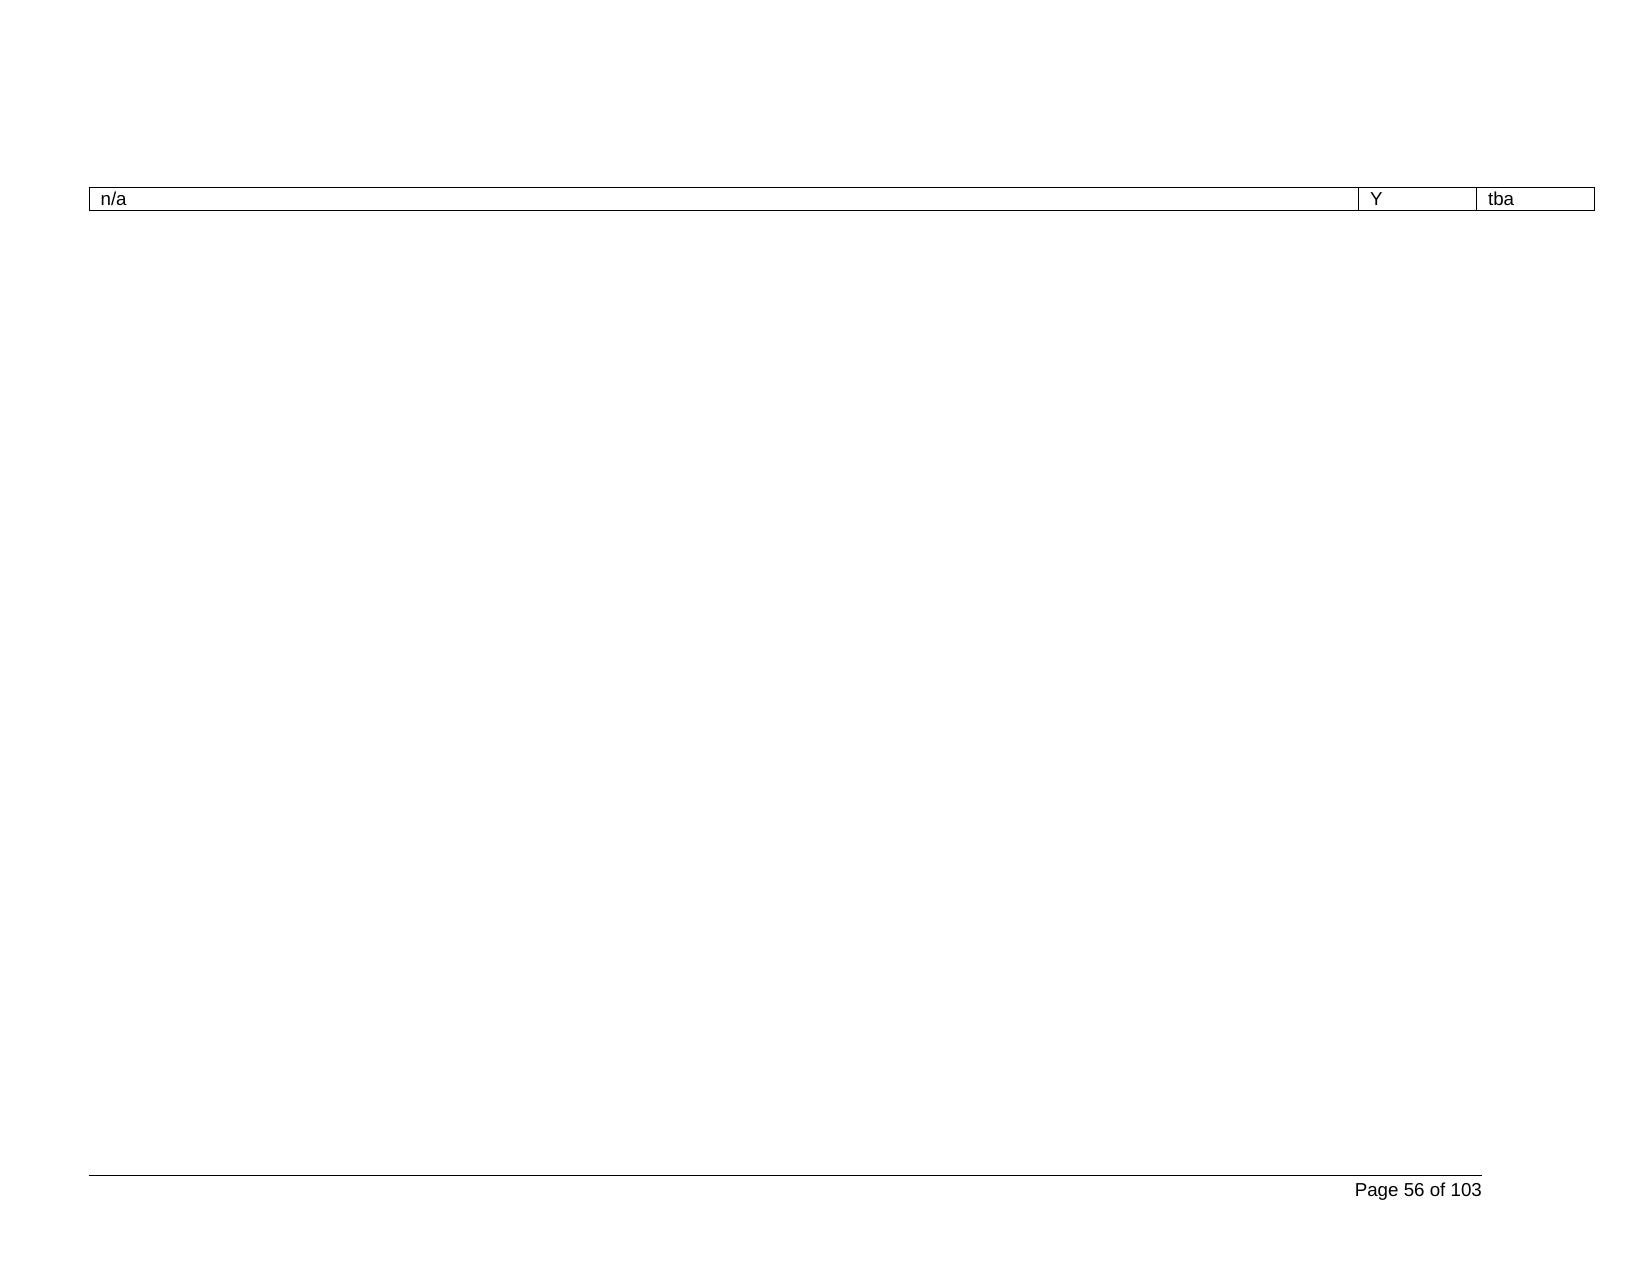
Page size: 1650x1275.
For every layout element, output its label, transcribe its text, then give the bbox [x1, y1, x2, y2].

table_cell tba [1477, 188, 1594, 210]
table_cell Y [1359, 188, 1476, 210]
table_cell n/a [90, 188, 1358, 210]
